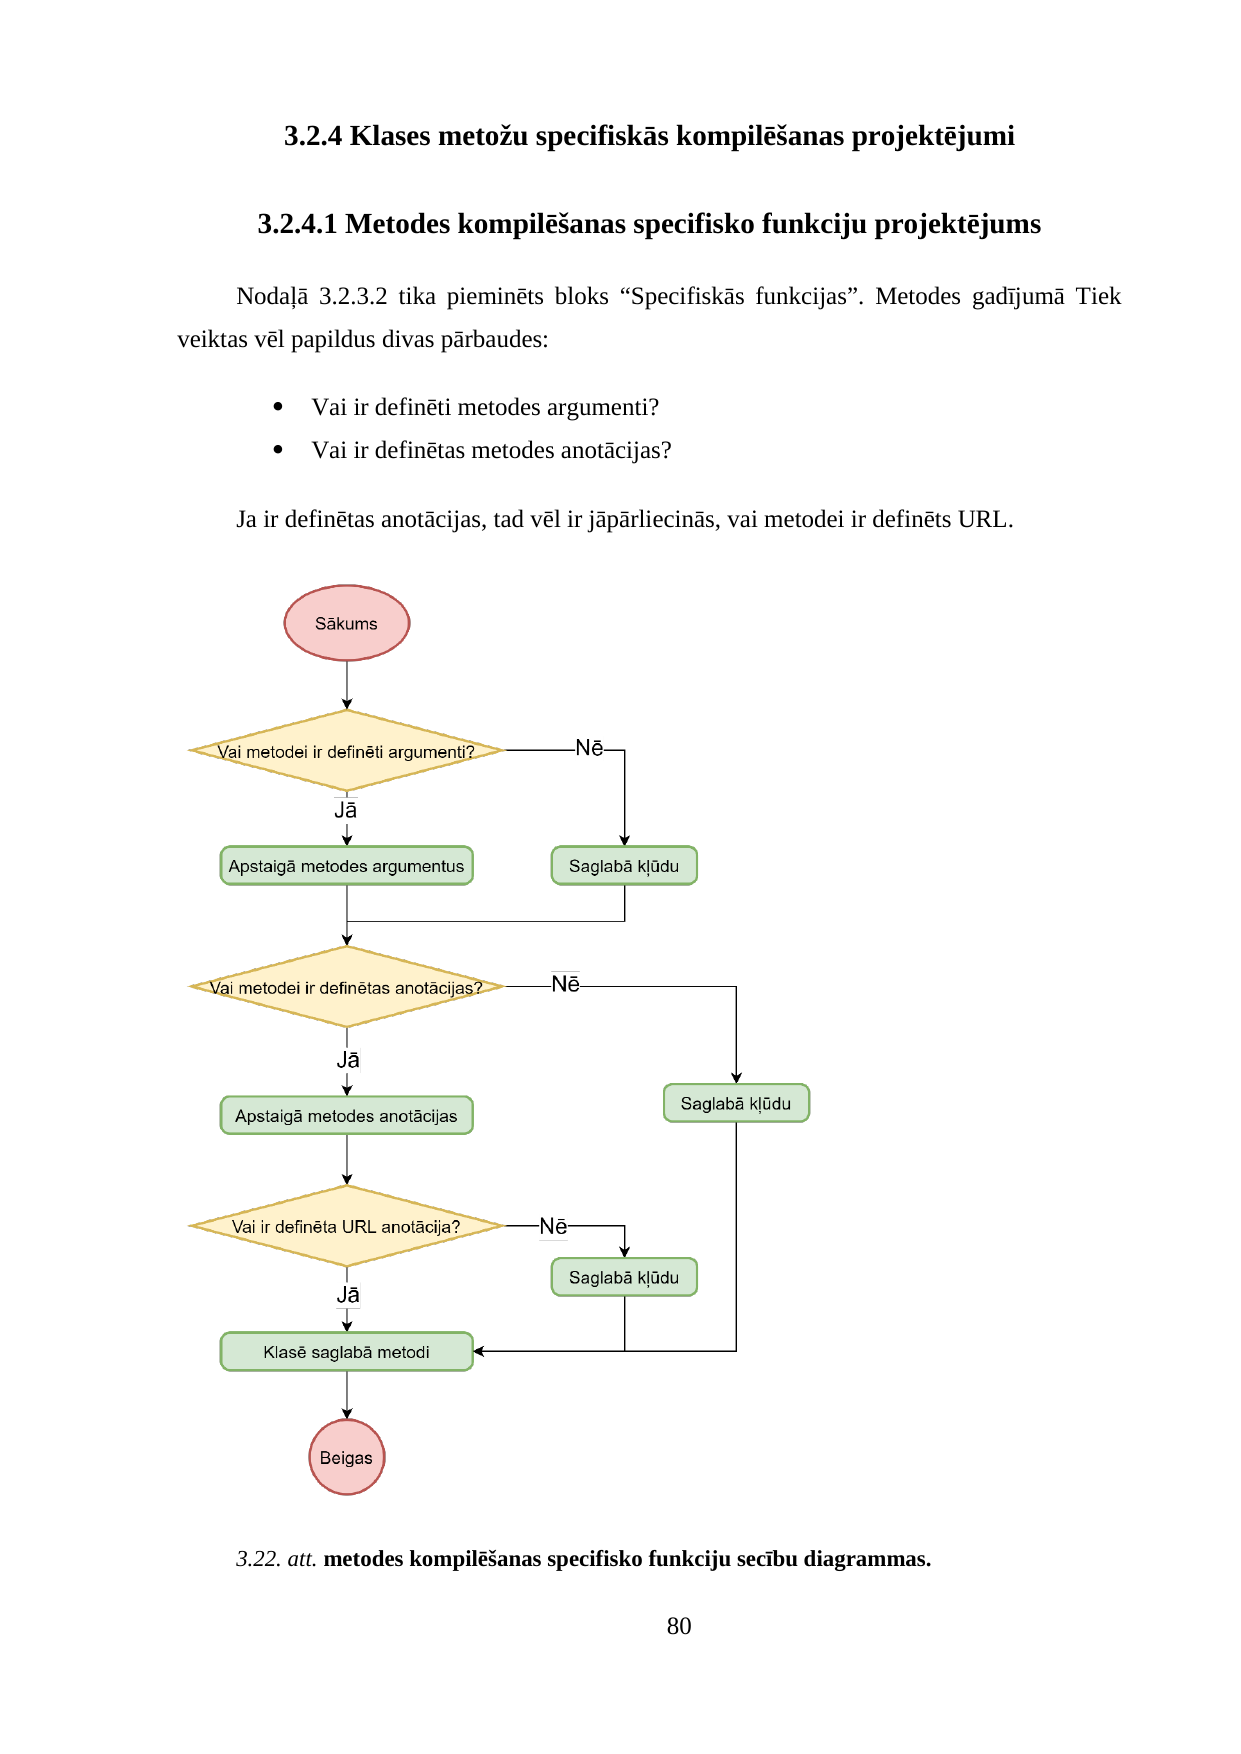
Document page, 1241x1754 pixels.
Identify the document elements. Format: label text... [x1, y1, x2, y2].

list Vai ir definētas metodes anotācijas? [273, 436, 1122, 464]
subtitle 3.2.4.1 Metodes kompilēšanas specifisko funkciju projektējums [177, 206, 1122, 239]
subtitle 3.2.4 Klases metožu specifiskās kompilēšanas projektējumi [177, 118, 1122, 152]
text 3.22. att. metodes kompilēšanas specifisko funkciju secību diagrammas. [177, 1546, 1122, 1572]
text Ja ir definētas anotācijas, tad vēl ir jāpārliecinās, vai metodei ir definēts URL. [177, 504, 1122, 532]
list Vai ir definēti metodes argumenti? [273, 392, 1122, 421]
picture [177, 571, 822, 1507]
text Nodaļā 3.2.3.2 tika pieminēts bloks “Specifiskās funkcijas”. Metodes gadījumā Tiek veiktas vēl papildus divas pārbaudes: [177, 281, 1122, 353]
